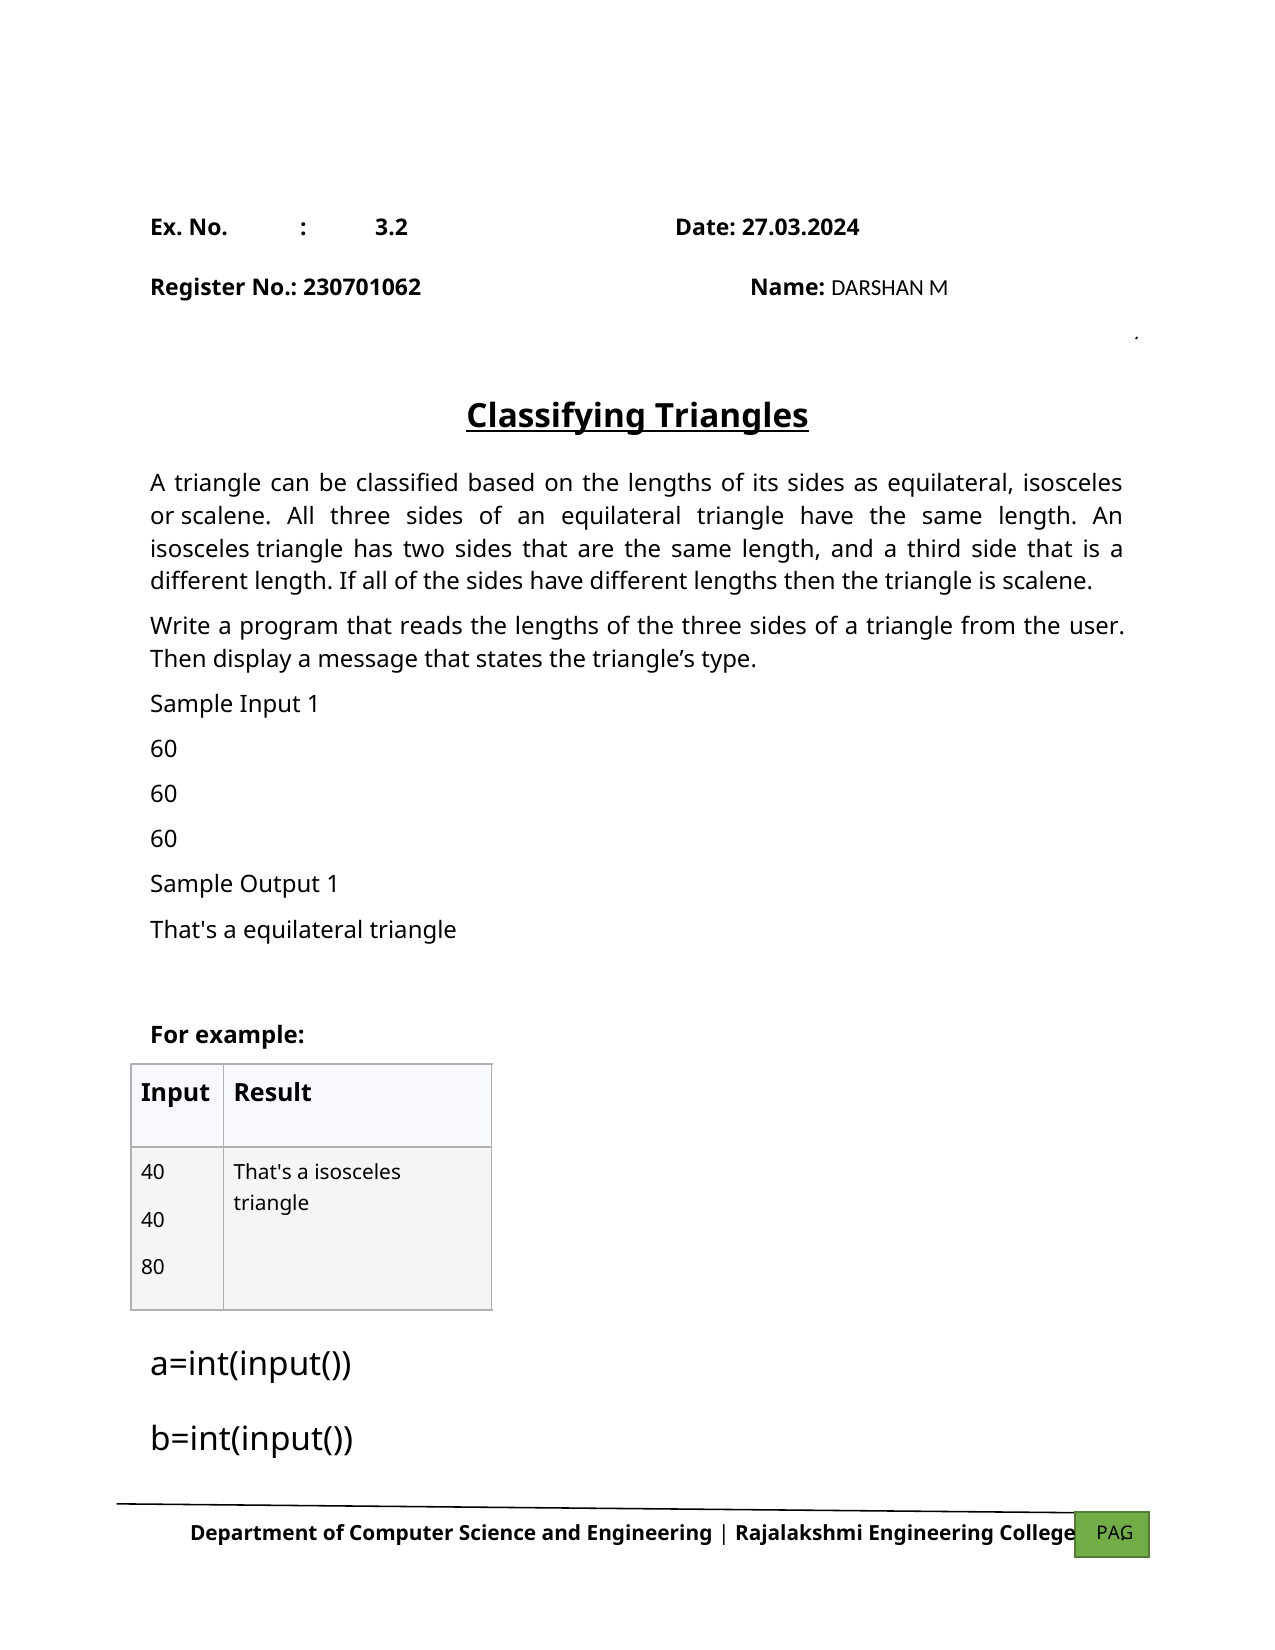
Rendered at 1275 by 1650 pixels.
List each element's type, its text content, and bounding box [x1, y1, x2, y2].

text a=int(input()) [150, 1340, 1125, 1385]
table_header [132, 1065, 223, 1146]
text Ex. No. : 3.2 Date: 27.03.2024 [150, 210, 1125, 242]
text Register No.: 230701062 Name: DARSHAN M [150, 271, 1125, 302]
text 60 [150, 732, 1125, 764]
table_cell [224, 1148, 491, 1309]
text 60 [150, 822, 1125, 855]
text b=int(input()) [150, 1414, 1125, 1460]
text Classifying Triangles [150, 392, 1125, 437]
text Sample Input 1 [150, 687, 1125, 719]
text For example: [150, 1018, 1125, 1051]
text Write a program that reads the lengths of the three sides of a triangle from the user. Then display a message that states the triangle’s type. [150, 609, 1125, 674]
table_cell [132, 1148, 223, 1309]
text A triangle can be classified based on the lengths of its sides as equilateral, isosceles or scalene. All three sides of an equilateral triangle have the same length. An isosceles triangle has two sides that are the same length, and a third side that is a different length. If all of the sides have different lengths then the triangle is scalene. [150, 466, 1125, 597]
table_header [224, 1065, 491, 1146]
text That's a equilateral triangle [150, 912, 1125, 945]
text 60 [150, 777, 1125, 810]
text Sample Output 1 [150, 867, 1125, 900]
